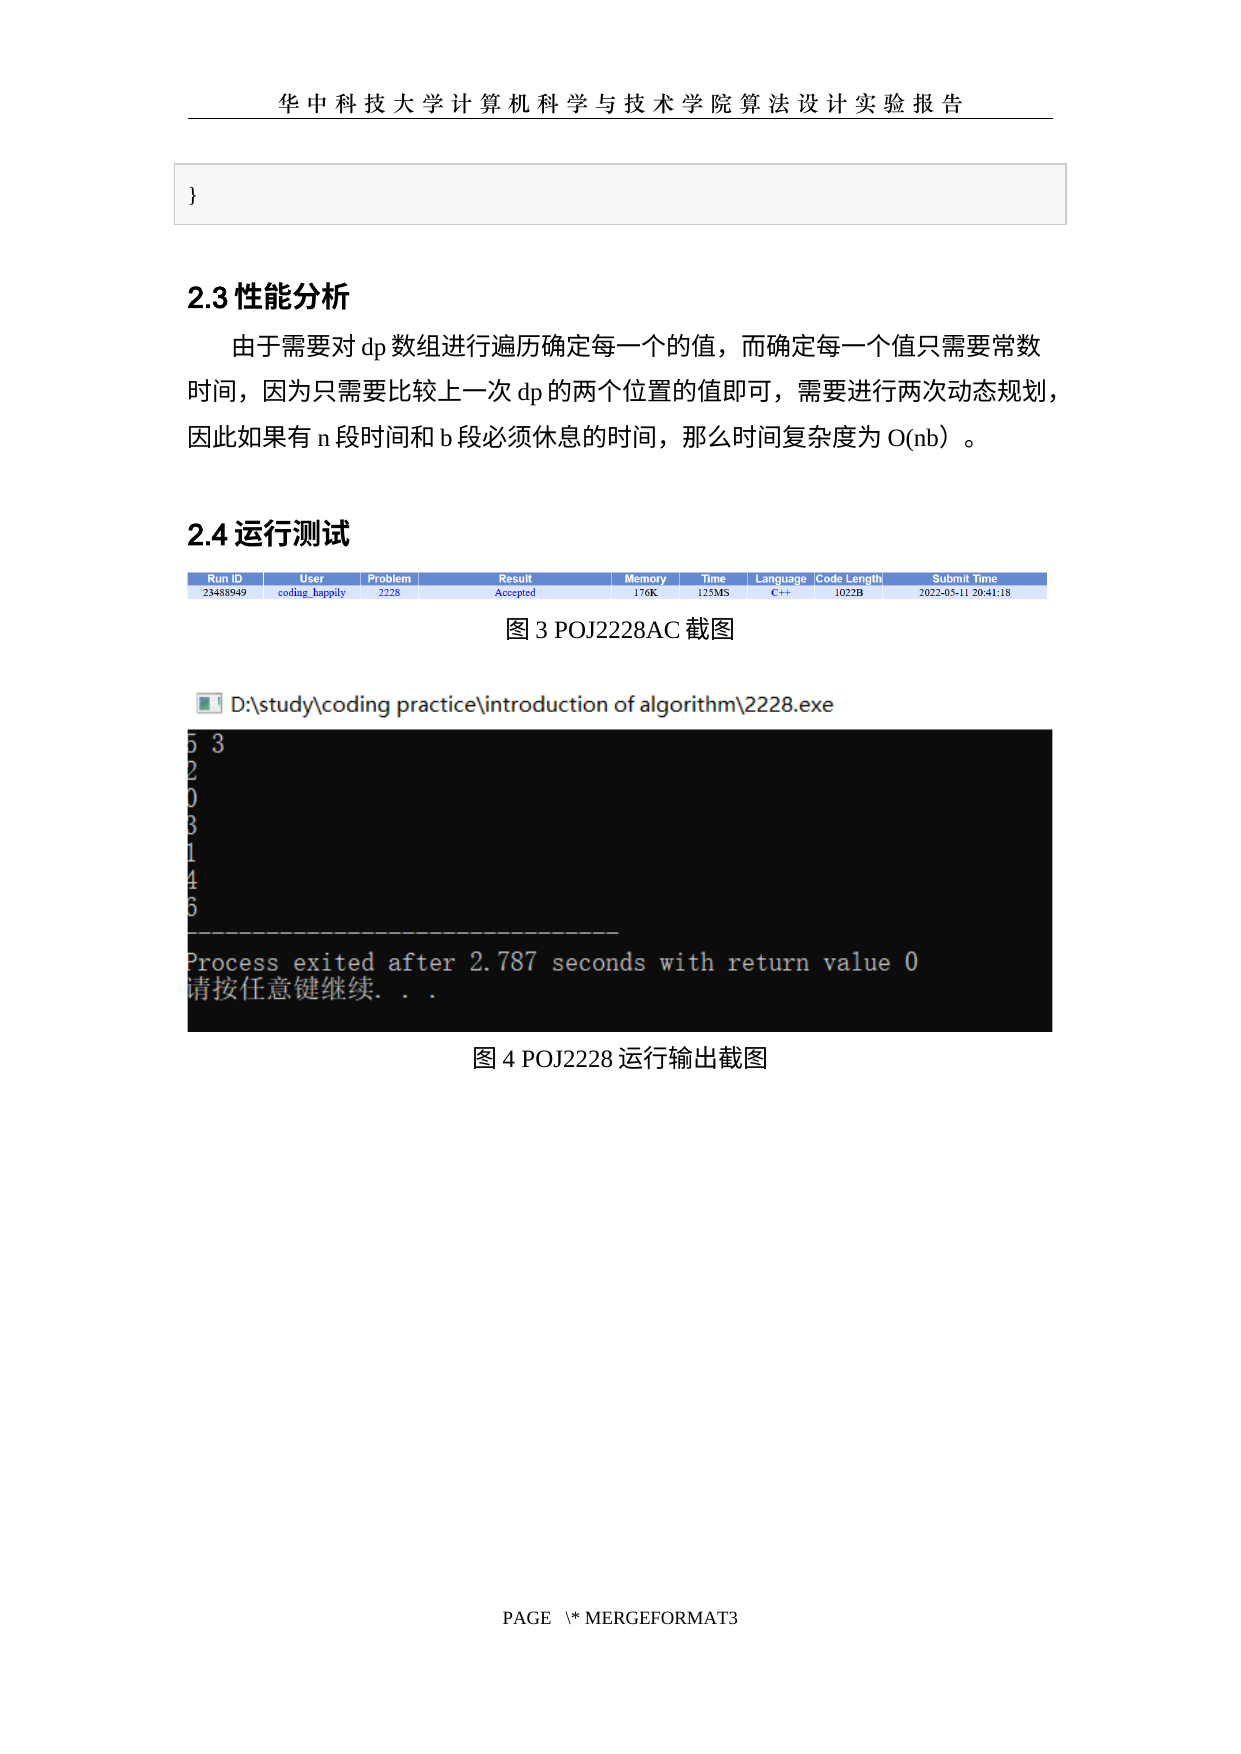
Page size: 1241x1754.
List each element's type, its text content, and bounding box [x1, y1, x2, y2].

subtitle 2.3性能分析 [187, 274, 1053, 316]
text 图4 POJ2228运行输出截图 [187, 1038, 1053, 1074]
picture [187, 682, 1053, 1032]
text 图3 POJ2228AC截图 [187, 610, 1053, 646]
picture [187, 563, 1052, 603]
text 由于需要对dp数组进行遍历确定每一个的值，而确定每一个值只需要常数时间，因为只需要比较上一次dp的两个位置的值即可，需要进行两次动态规划，因此如果有n段时间和b段必须休息的时间，那么时间复杂度为O(nb）。 [187, 327, 1053, 453]
subtitle 2.4运行测试 [187, 511, 1053, 553]
text } [175, 165, 1065, 224]
